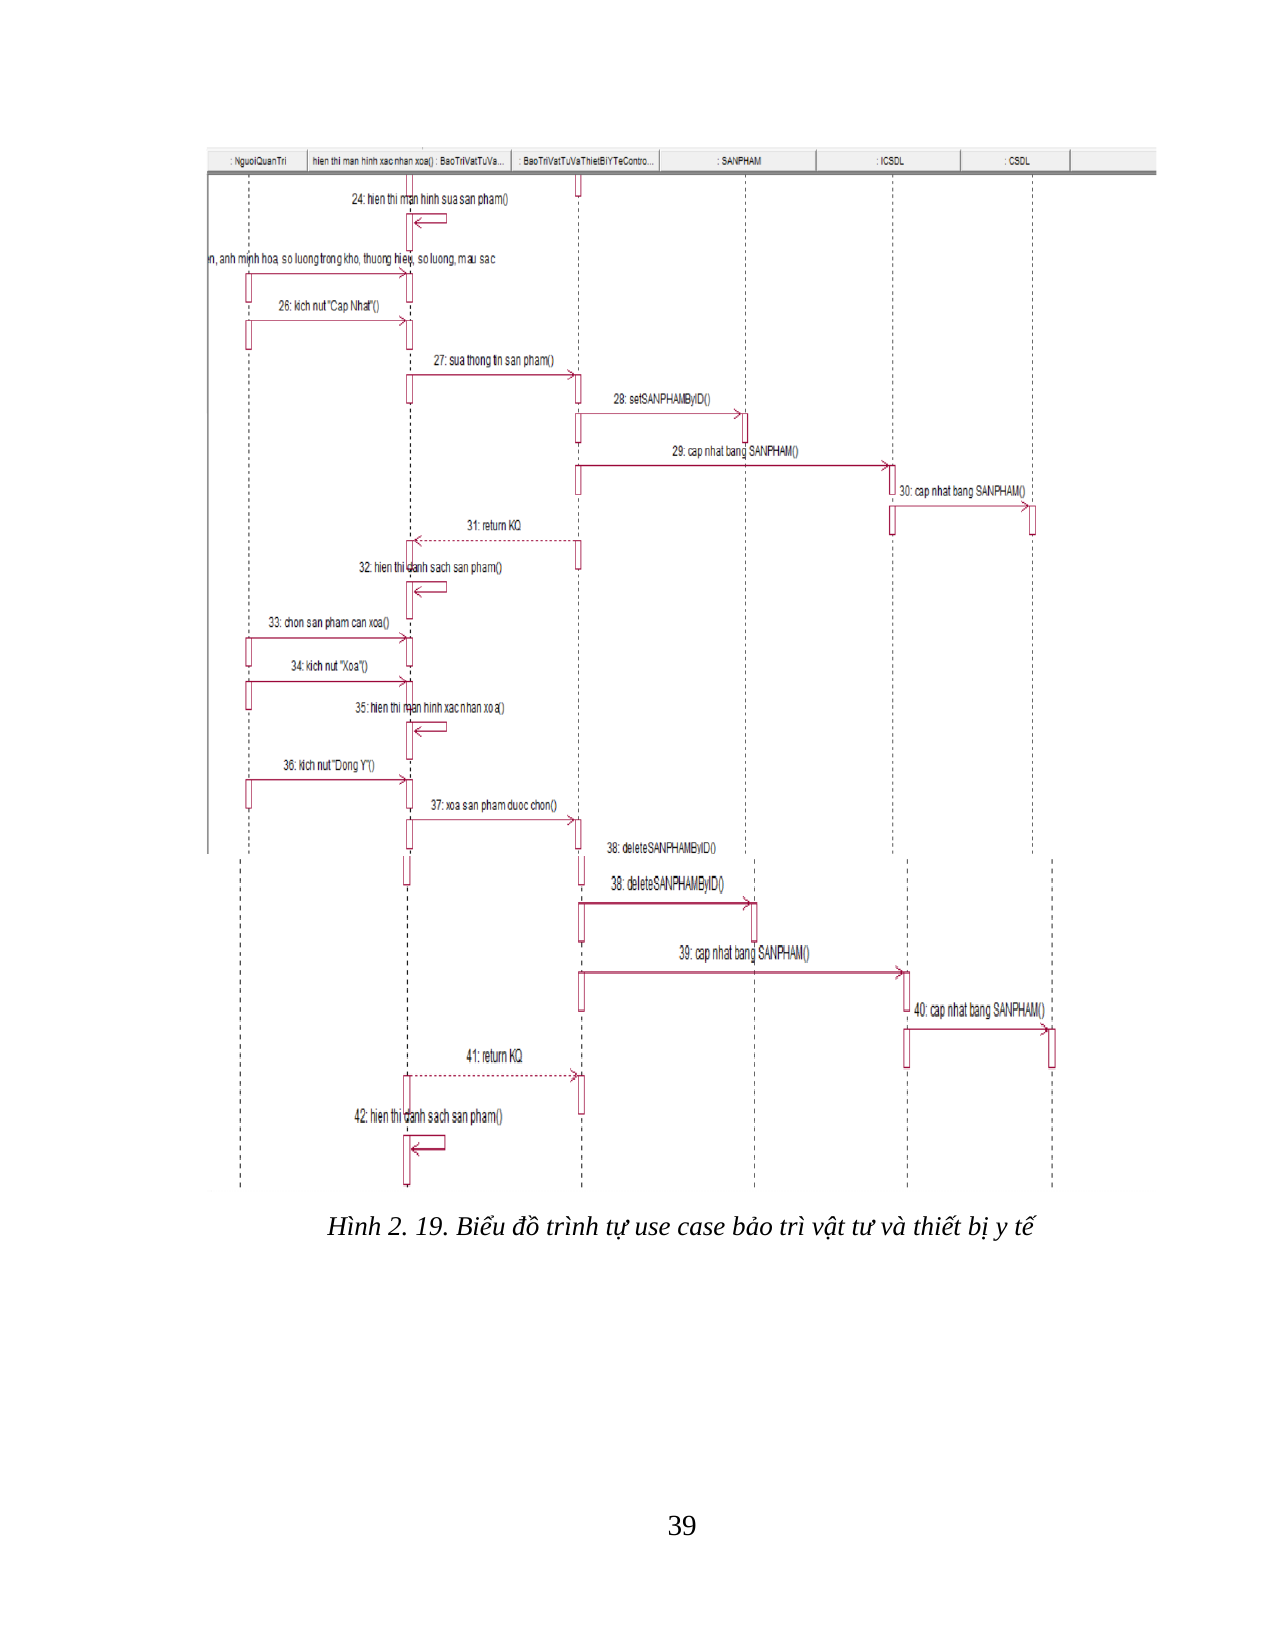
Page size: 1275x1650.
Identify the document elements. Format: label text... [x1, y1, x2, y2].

text Hình 2. 19. Biểu đồ trình tự use case bảo trì vật tư và thiết bị y tế [207, 1211, 1157, 1242]
